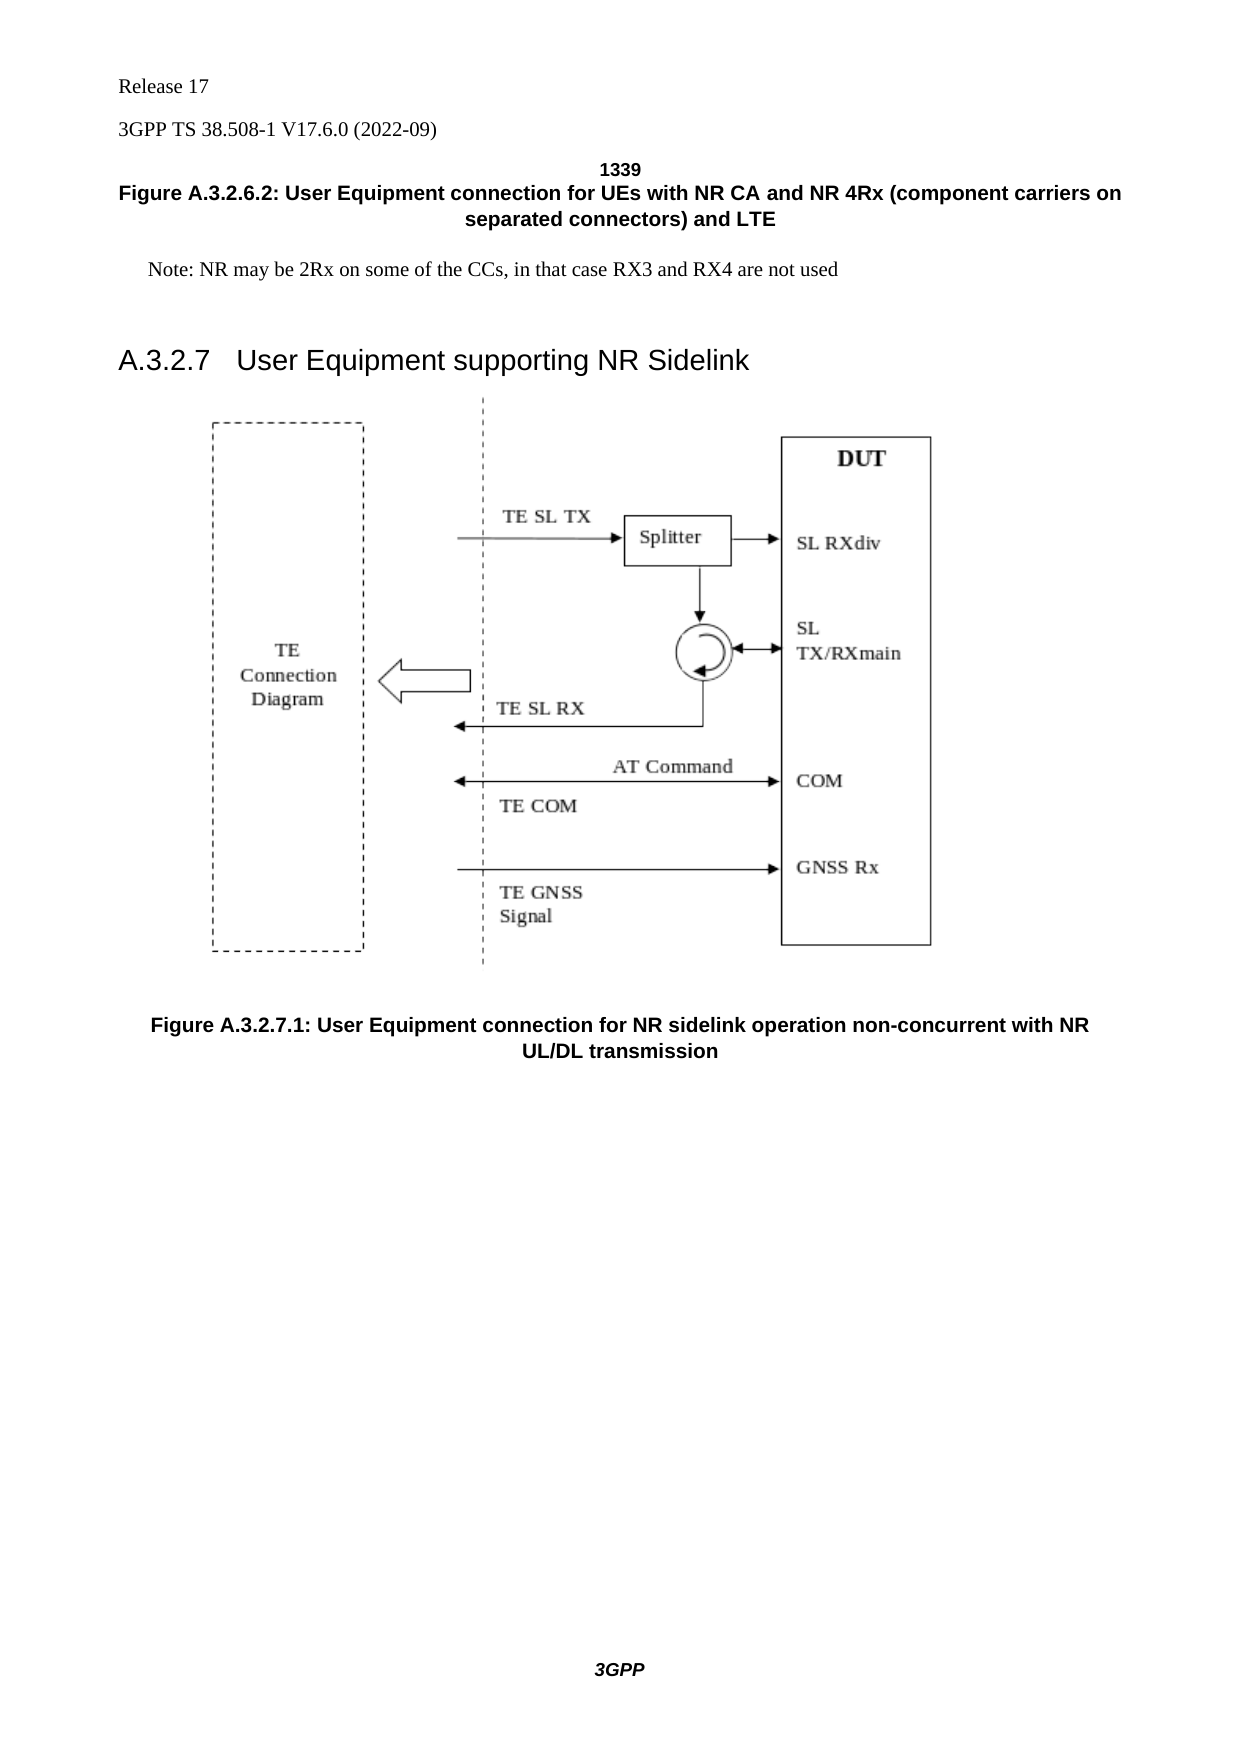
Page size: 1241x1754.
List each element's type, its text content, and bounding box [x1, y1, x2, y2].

text Figure A.3.2.7.1: User Equipment connection for NR sidelink operation non-concurrent with NR UL/DL transmission [118, 1013, 1122, 1063]
text Note: NR may be 2Rx on some of the CCs, in that case RX3 and RX4 are not used [148, 257, 1122, 281]
subtitle A.3.2.7 User Equipment supporting NR Sidelink [118, 342, 1122, 376]
text Figure A.3.2.6.2: User Equipment connection for UEs with NR CA and NR 4Rx (component carriers on separated connectors) and LTE [118, 181, 1122, 230]
